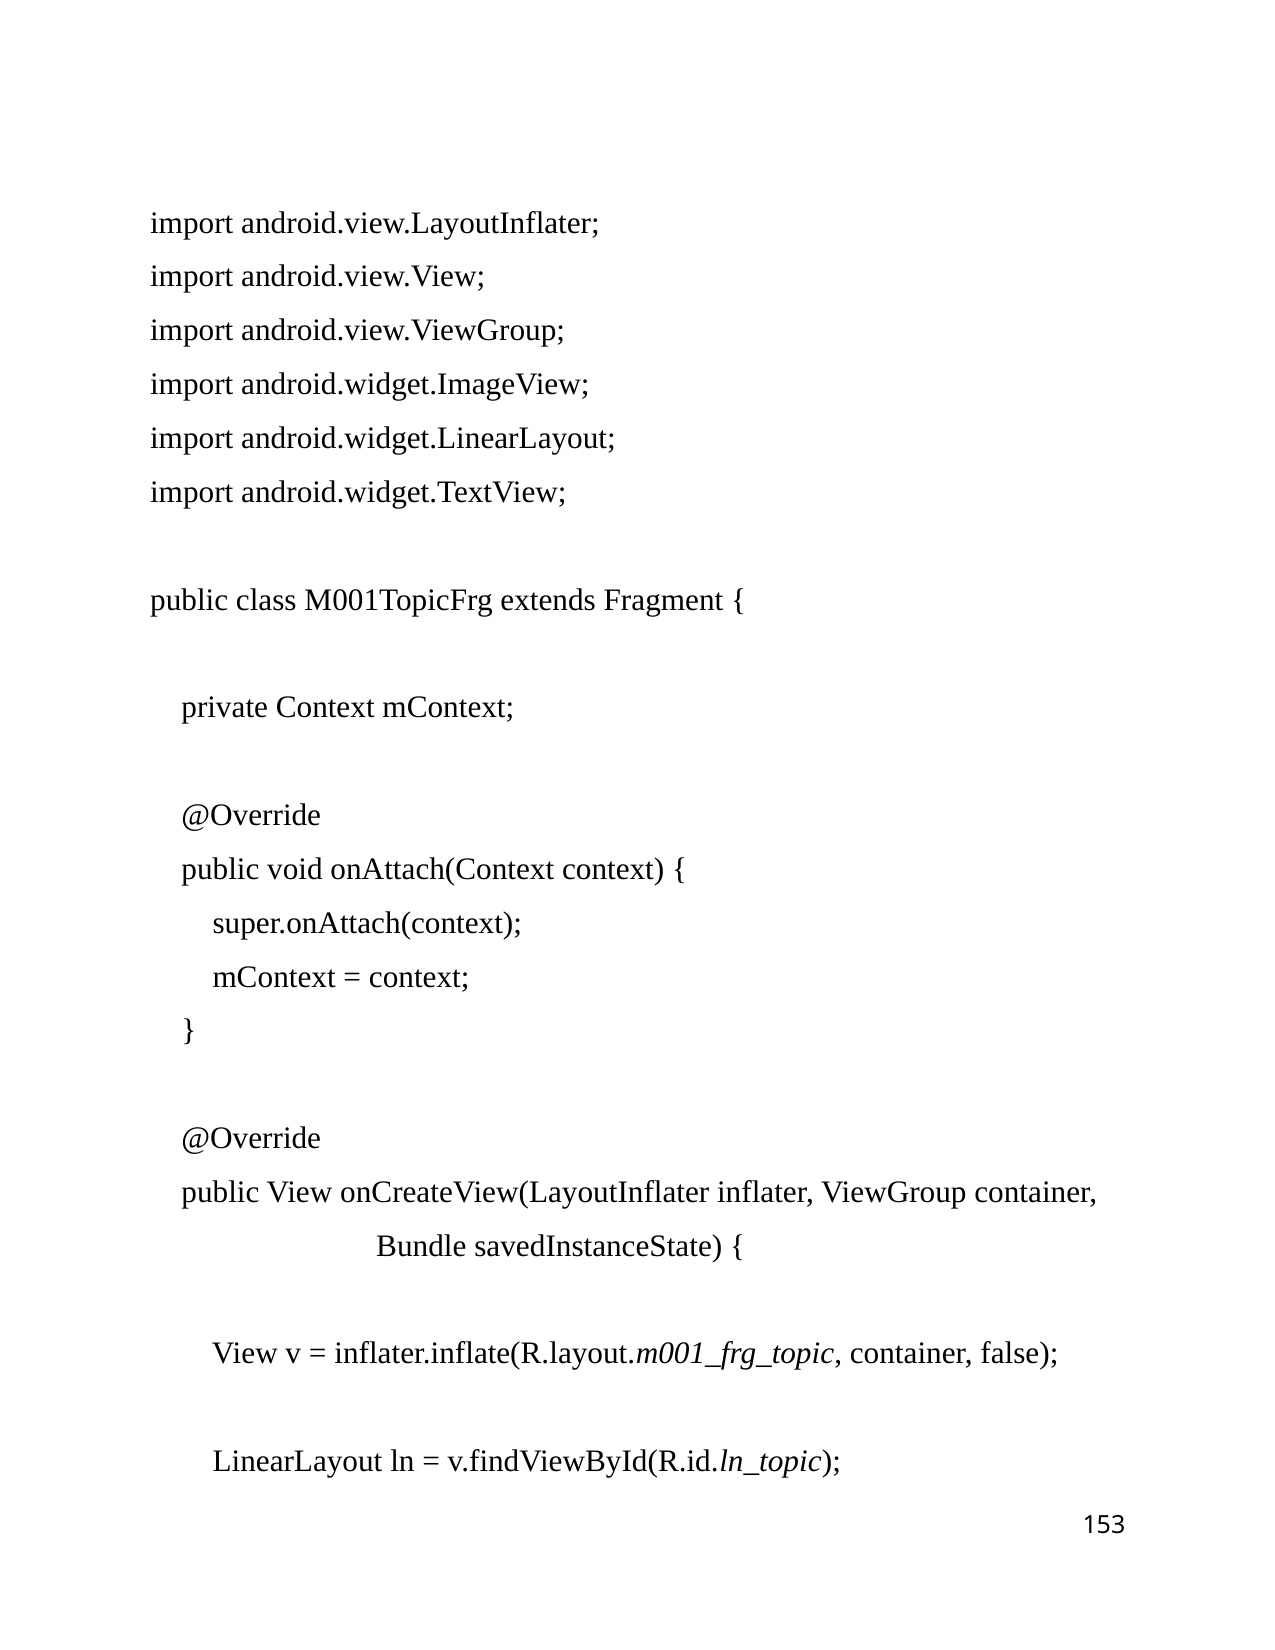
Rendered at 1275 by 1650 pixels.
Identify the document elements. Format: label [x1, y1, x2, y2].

text [150, 150, 1125, 1478]
